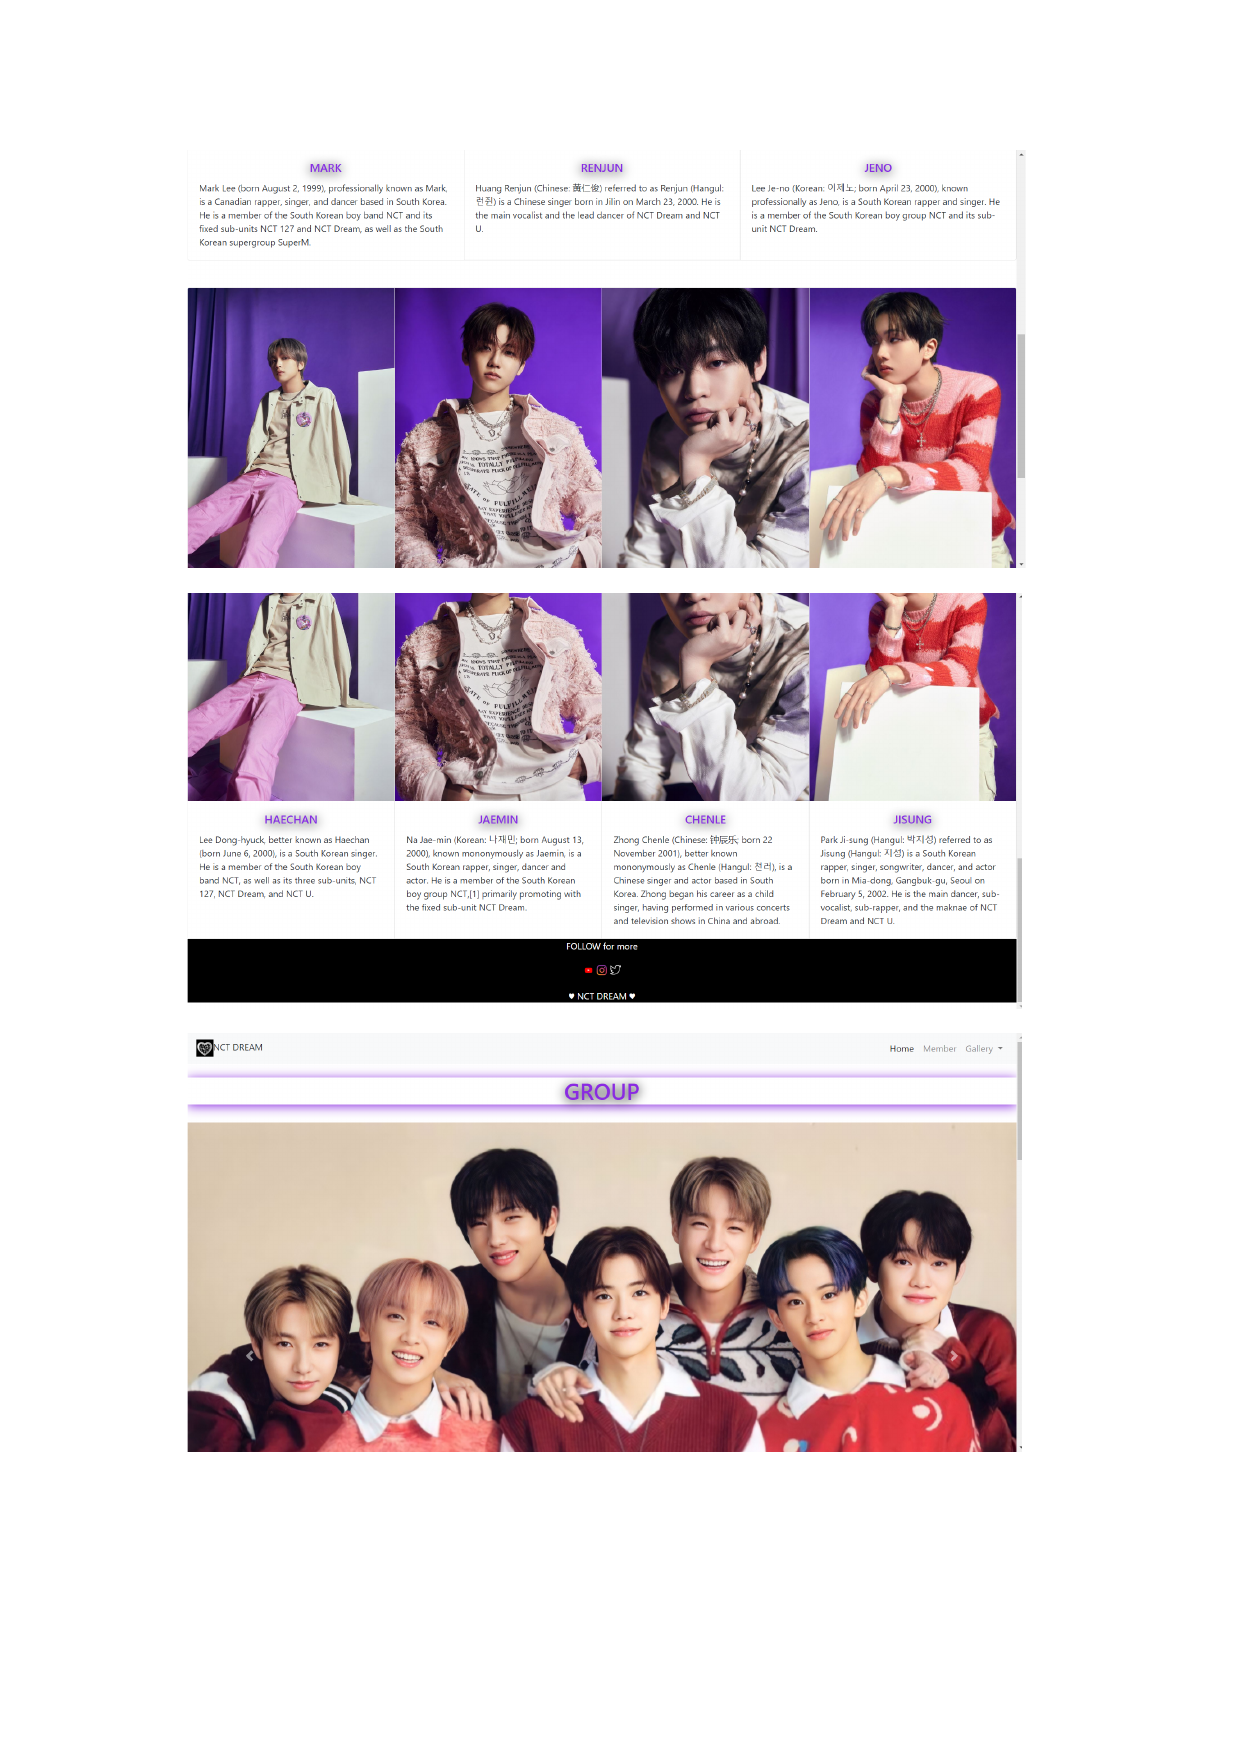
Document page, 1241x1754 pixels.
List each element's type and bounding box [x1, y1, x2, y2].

picture [187, 150, 1026, 568]
picture [187, 1033, 1022, 1452]
picture [187, 593, 1022, 1009]
